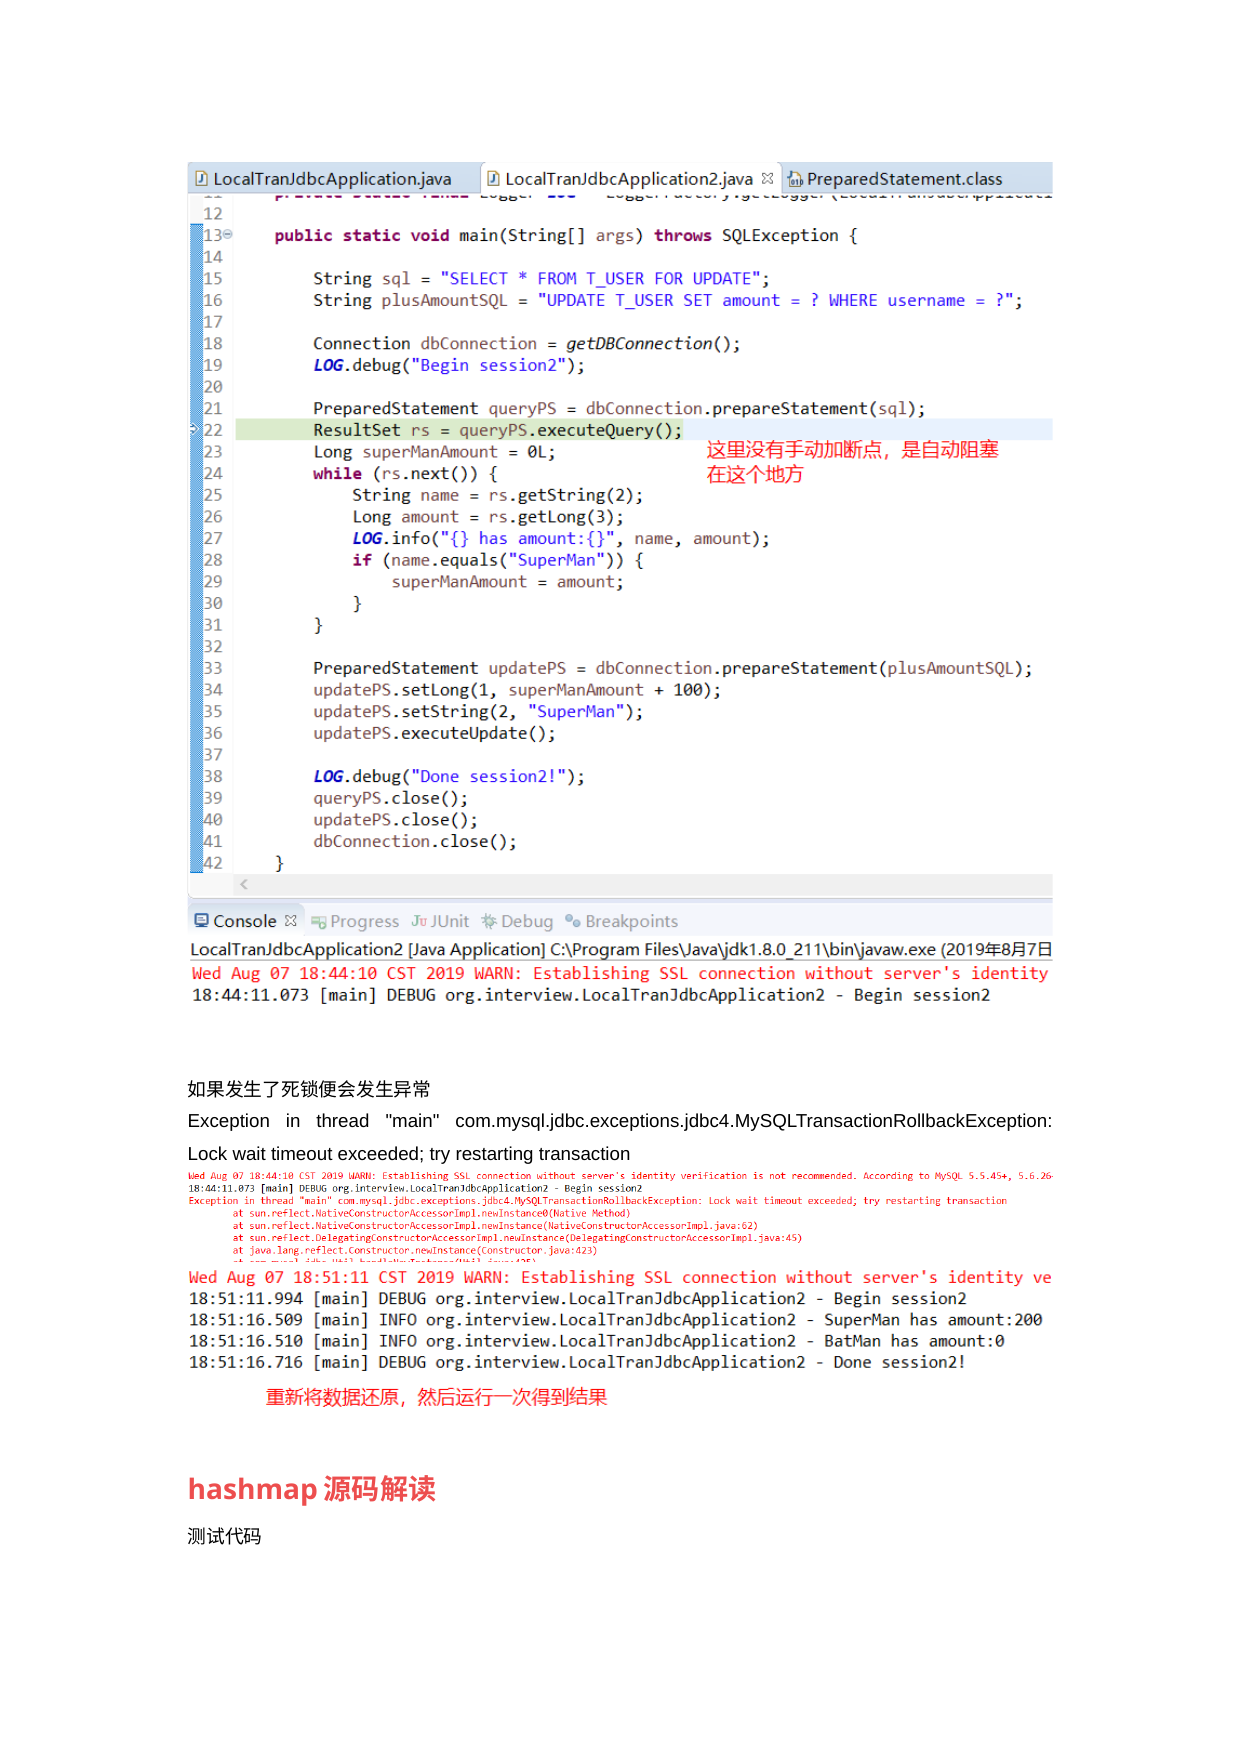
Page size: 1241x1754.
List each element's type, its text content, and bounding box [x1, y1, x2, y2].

picture [187, 1169, 1053, 1262]
picture [187, 1267, 1053, 1425]
text 测试代码 [187, 1519, 1053, 1552]
subtitle hashmap源码解读 [187, 1454, 1053, 1519]
text 如果发生了死锁便会发生异常 [187, 1072, 1053, 1104]
picture [187, 162, 1053, 1044]
text Exception in thread "main" com.mysql.jdbc.exceptions.jdbc4.MySQLTransactionRollbackException: Lock wait timeout exceeded; try restarting transaction [187, 1104, 1053, 1169]
